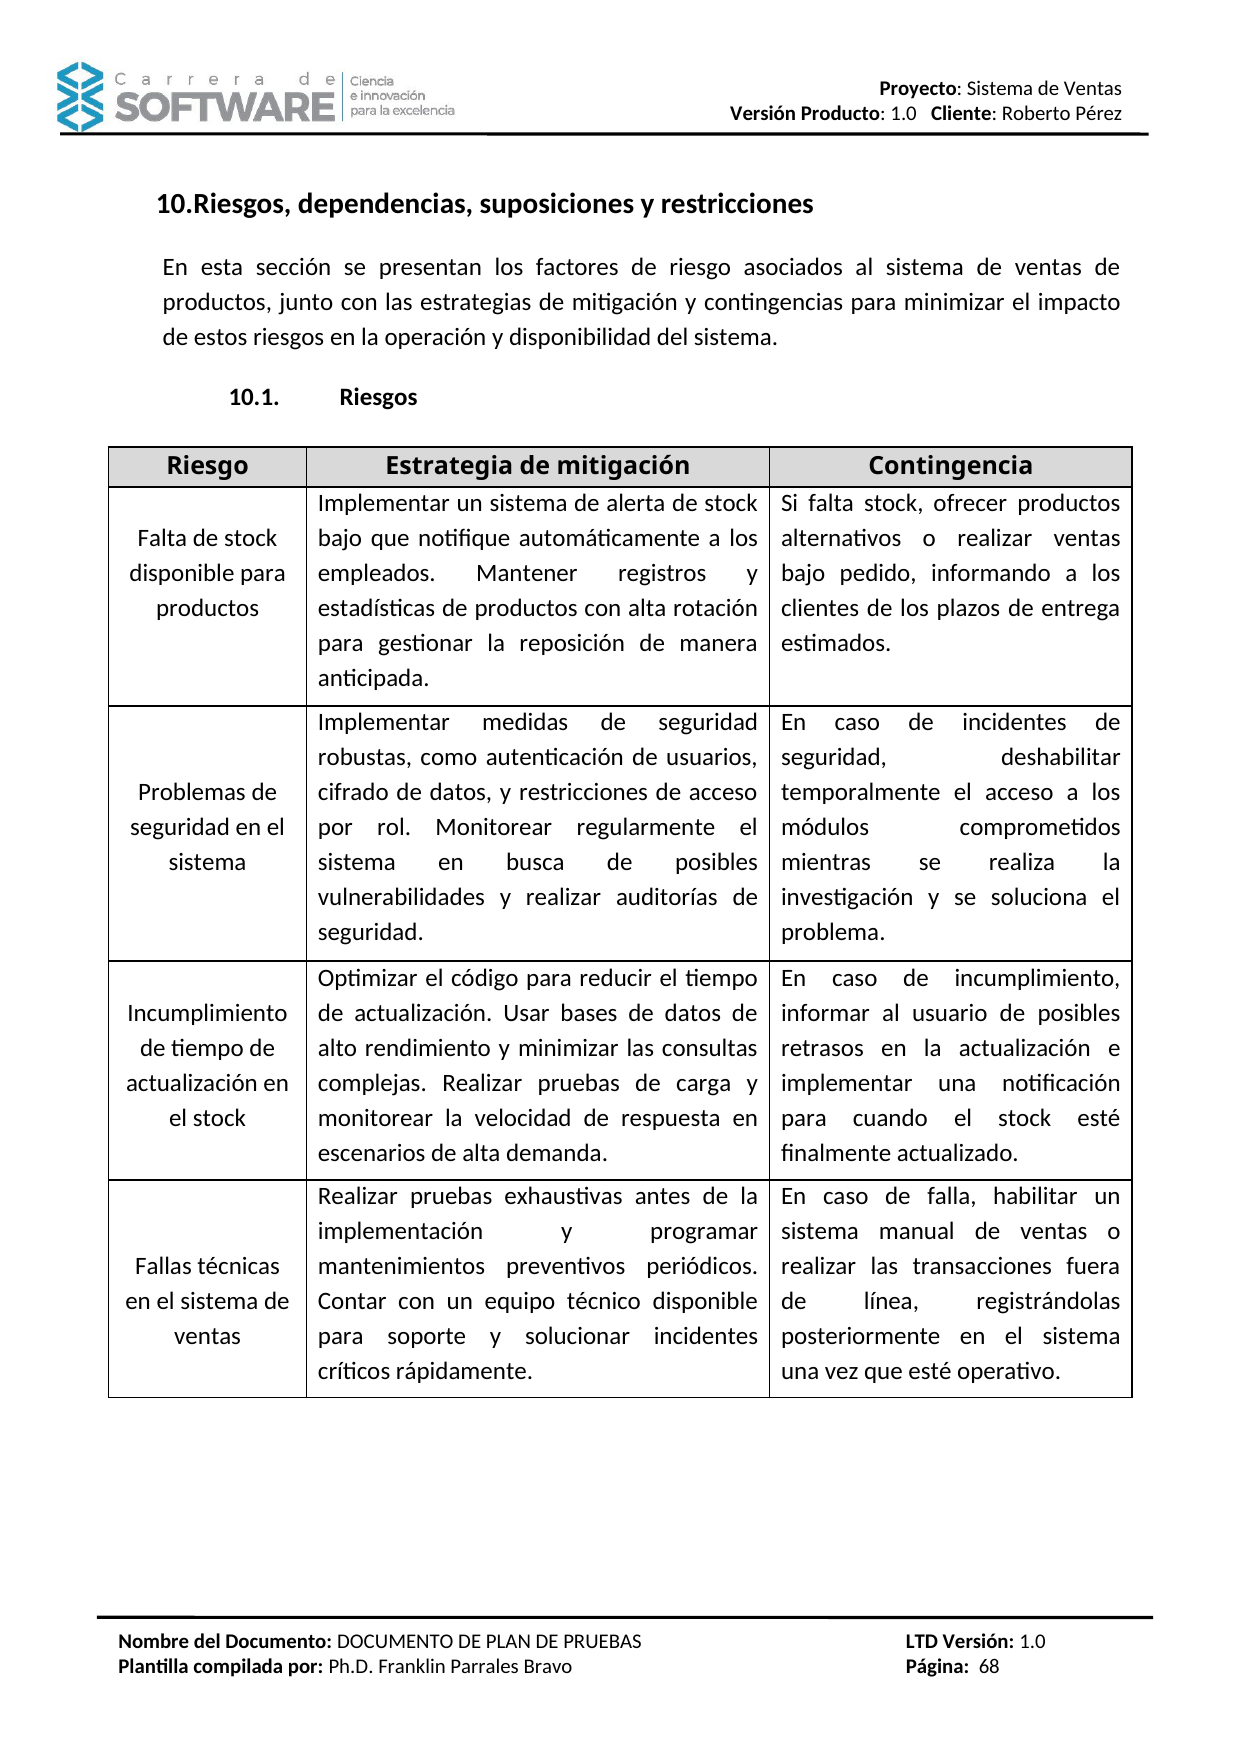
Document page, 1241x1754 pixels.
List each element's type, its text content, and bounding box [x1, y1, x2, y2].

table_cell En caso de falla, habilitar un sistema manual de ventas o realizar las transacciones fuera de línea, registrándolas posteriormente en el sistema una vez que esté operativo. [770, 1181, 1131, 1397]
table_header Riesgo [109, 448, 306, 486]
table_cell Problemas de seguridad en el sistema [109, 707, 306, 960]
table_cell En caso de incidentes de seguridad, deshabilitar temporalmente el acceso a los módulos comprometidos mientras se realiza la investigación y se soluciona el problema. [770, 707, 1131, 960]
table_cell Implementar medidas de seguridad robustas, como autenticación de usuarios, cifrado de datos, y restricciones de acceso por rol. Monitorear regularmente el sistema en busca de posibles vulnerabilidades y realizar auditorías de seguridad. [307, 707, 769, 960]
subtitle Riesgos, dependencias, suposiciones y restricciones [156, 185, 1122, 220]
text En esta sección se presentan los factores de riesgo asociados al sistema de ventas de productos, junto con las estrategias de mitigación y contingencias para minimizar el impacto de estos riesgos en la operación y disponibilidad del sistema. [162, 251, 1122, 351]
table_cell Incumplimiento de tiempo de actualización en el stock [109, 962, 306, 1179]
table_header Estrategia de mitigación [307, 448, 769, 486]
table_cell Fallas técnicas en el sistema de ventas [109, 1181, 306, 1397]
table_header Contingencia [770, 448, 1131, 486]
picture [46, 46, 461, 154]
table_cell Realizar pruebas exhaustivas antes de la implementación y programar mantenimientos preventivos periódicos. Contar con un equipo técnico disponible para soporte y solucionar incidentes críticos rápidamente. [307, 1181, 769, 1397]
table_cell Falta de stock disponible para productos [109, 488, 306, 705]
table_cell Si falta stock, ofrecer productos alternativos o realizar ventas bajo pedido, informando a los clientes de los plazos de entrega estimados. [770, 488, 1131, 705]
table_cell Implementar un sistema de alerta de stock bajo que notifique automáticamente a los empleados. Mantener registros y estadísticas de productos con alta rotación para gestionar la reposición de manera anticipada. [307, 488, 769, 705]
table_cell Optimizar el código para reducir el tiempo de actualización. Usar bases de datos de alto rendimiento y minimizar las consultas complejas. Realizar pruebas de carga y monitorear la velocidad de respuesta en escenarios de alta demanda. [307, 962, 769, 1179]
table_cell En caso de incumplimiento, informar al usuario de posibles retrasos en la actualización e implementar una notificación para cuando el stock esté finalmente actualizado. [770, 962, 1131, 1179]
subtitle Riesgos [228, 381, 1122, 411]
